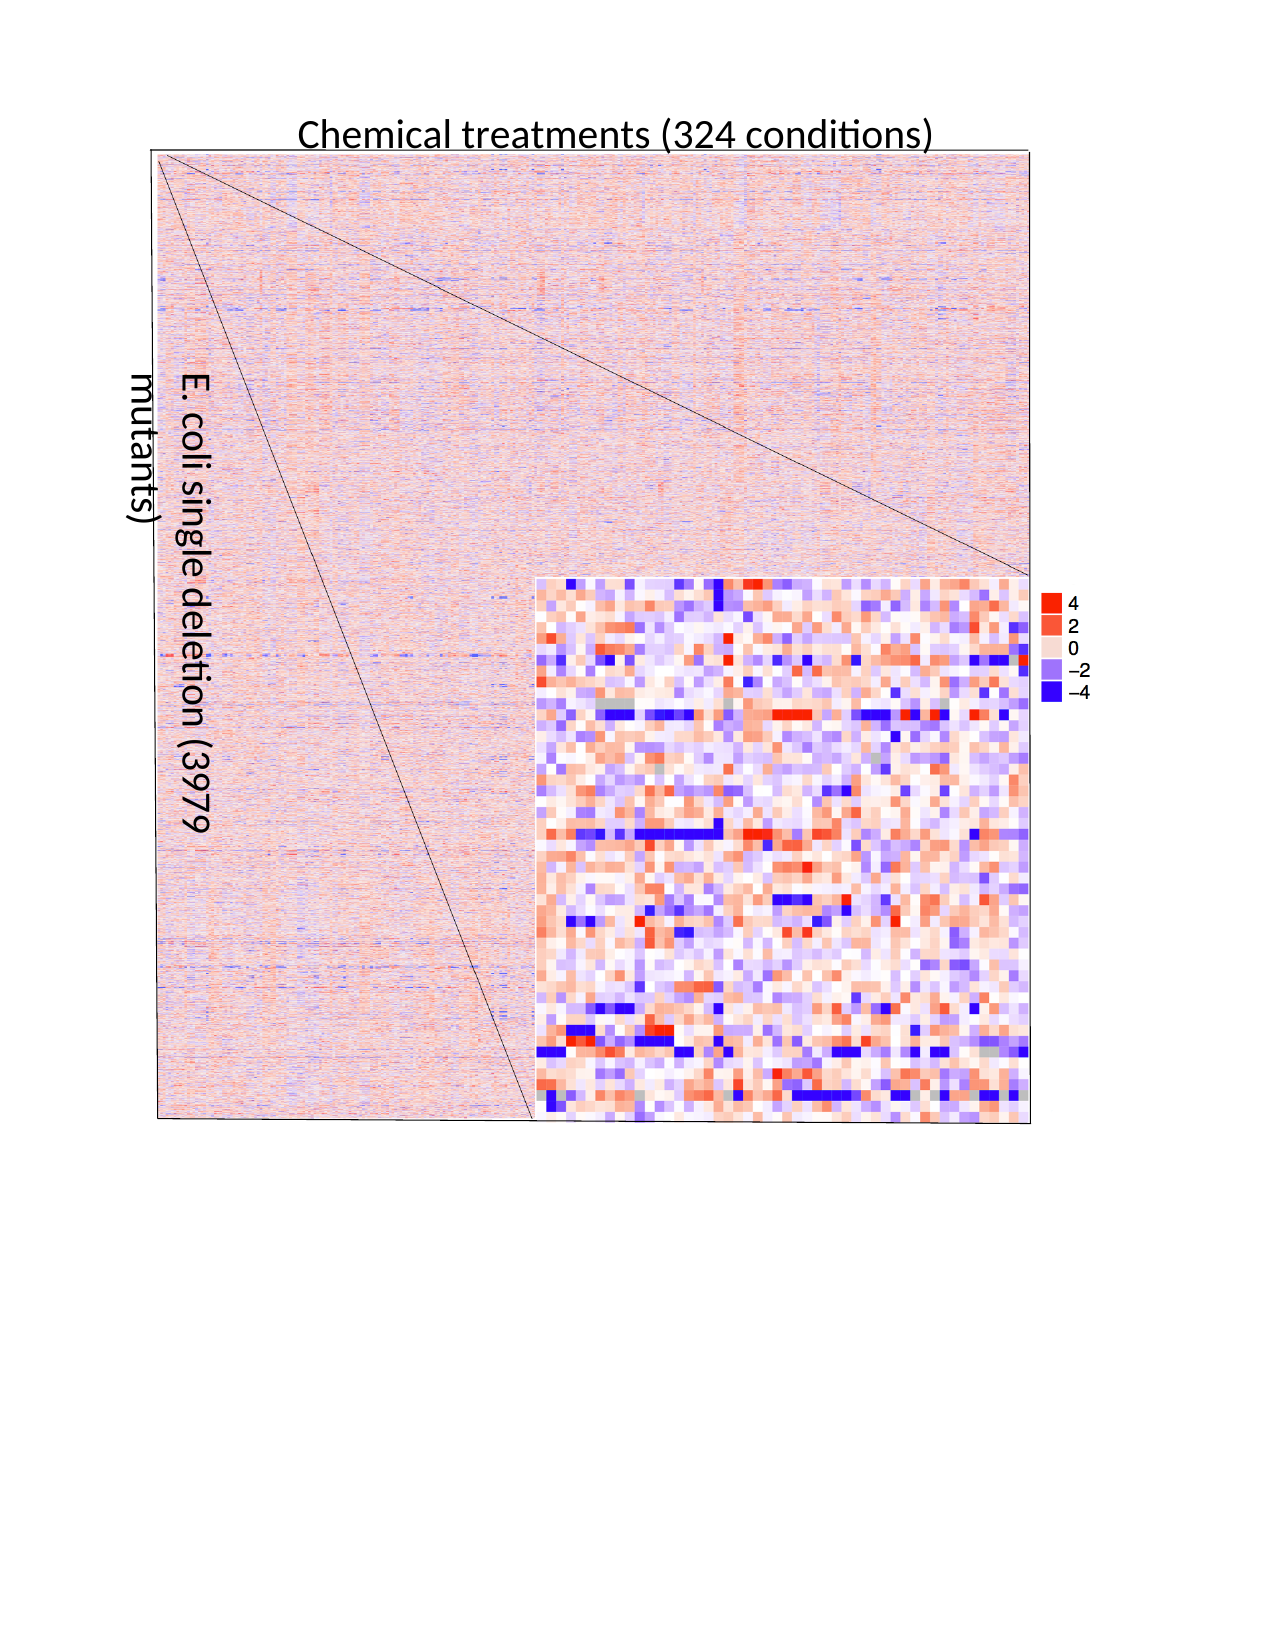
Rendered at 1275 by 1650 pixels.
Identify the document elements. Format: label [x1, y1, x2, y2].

picture [150, 521, 1019, 1125]
picture [928, 148, 1124, 1125]
picture [152, 151, 1029, 1123]
